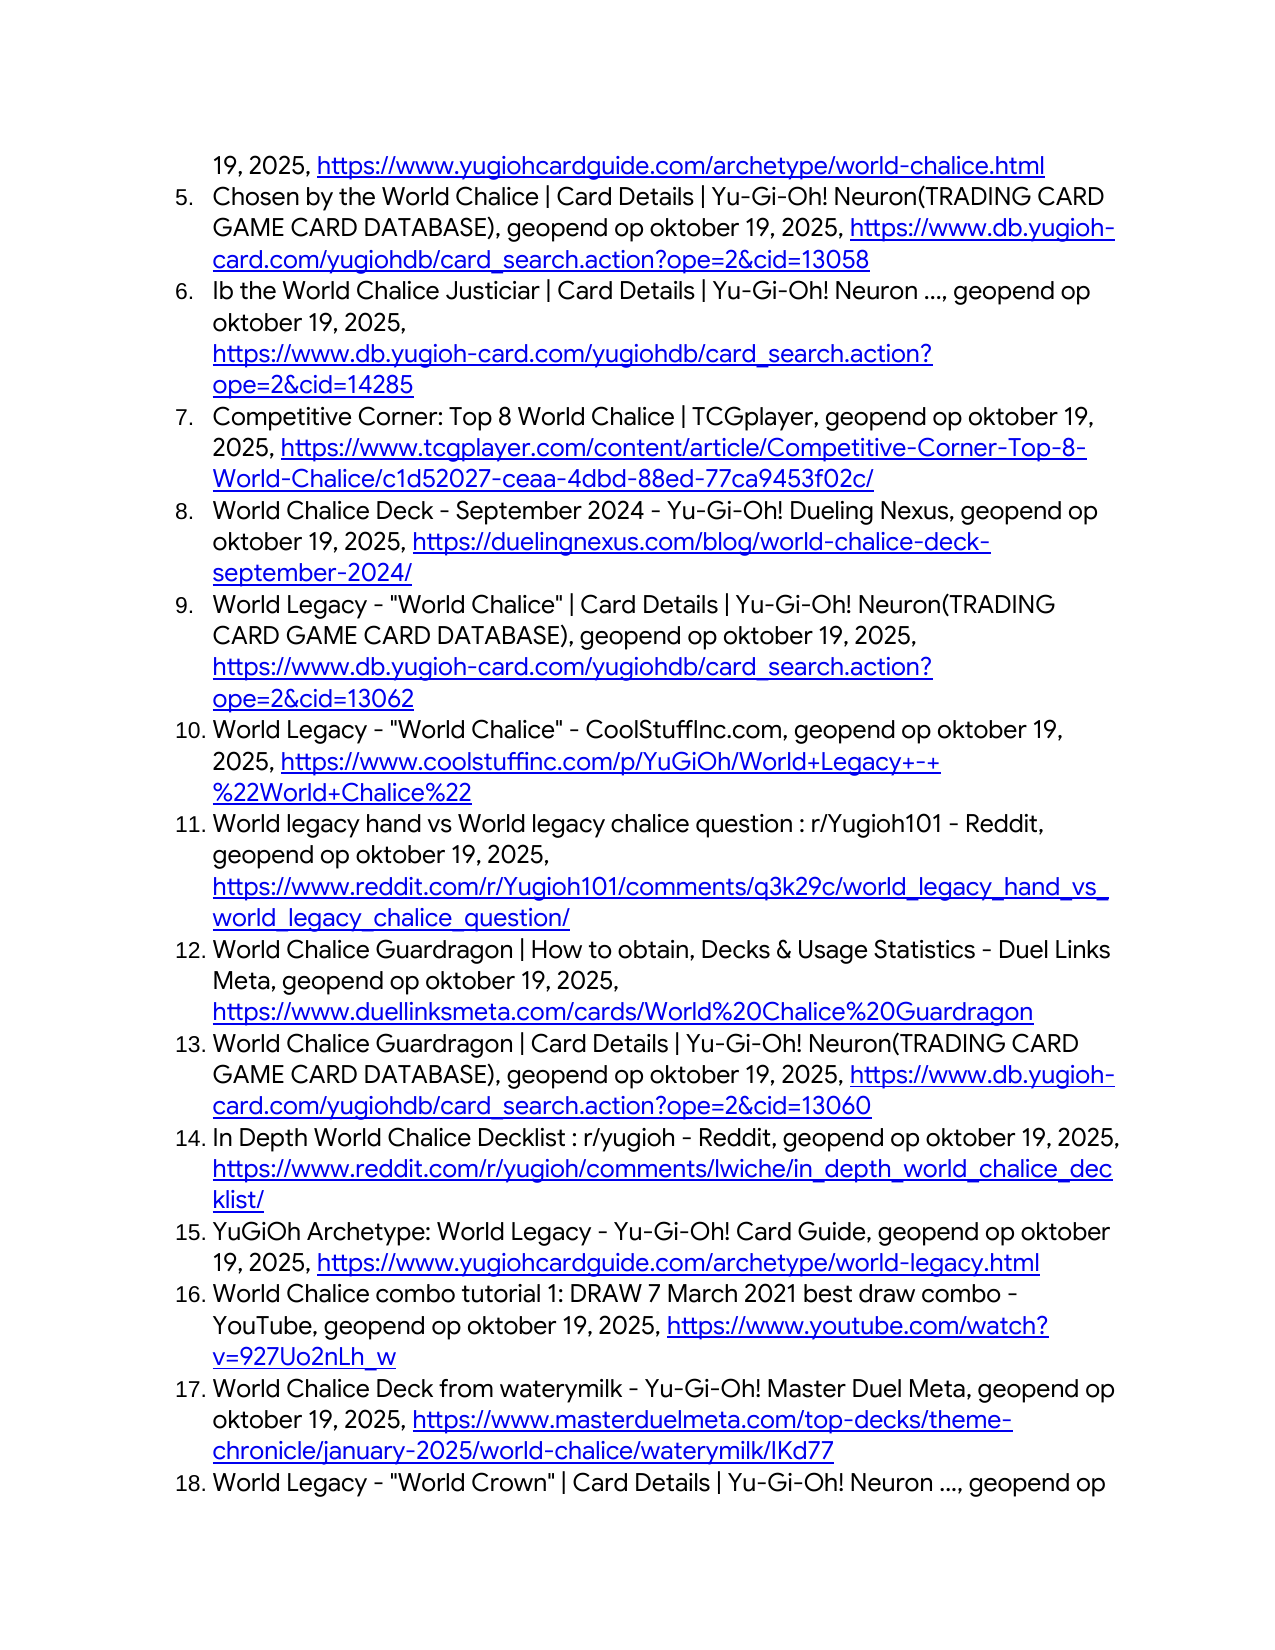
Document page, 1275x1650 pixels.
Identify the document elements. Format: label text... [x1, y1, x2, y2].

list World legacy hand vs World legacy chalice question : r/Yugioh101 - Reddit, geopend op oktober 19, 2025, https://www.reddit.com/r/Yugioh101/comments/q3k29c/world_legacy_hand_vs_world_legacy_chalice_question/ [175, 808, 1125, 934]
list World Chalice Deck - September 2024 - Yu-Gi-Oh! Dueling Nexus, geopend op oktober 19, 2025, https://duelingnexus.com/blog/world-chalice-deck-september-2024/ [175, 495, 1125, 589]
list Ib the World Chalice Justiciar | Card Details | Yu-Gi-Oh! Neuron ..., geopend op oktober 19, 2025, https://www.db.yugioh-card.com/yugiohdb/card_search.action?ope=2&cid=14285 [175, 275, 1125, 401]
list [175, 150, 1125, 181]
list World Chalice Guardragon | How to obtain, Decks & Usage Statistics - Duel Links Meta, geopend op oktober 19, 2025, https://www.duellinksmeta.com/cards/World%20Chalice%20Guardragon [175, 934, 1125, 1028]
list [175, 1467, 1125, 1498]
list In Depth World Chalice Decklist : r/yugioh - Reddit, geopend op oktober 19, 2025, https://www.reddit.com/r/yugioh/comments/lwiche/in_depth_world_chalice_decklist/ [175, 1122, 1125, 1216]
list World Chalice Deck from waterymilk - Yu-Gi-Oh! Master Duel Meta, geopend op oktober 19, 2025, https://www.masterduelmeta.com/top-decks/theme-chronicle/january-2025/world-chalice/waterymilk/IKd77 [175, 1373, 1125, 1467]
list World Chalice Guardragon | Card Details | Yu-Gi-Oh! Neuron(TRADING CARD GAME CARD DATABASE), geopend op oktober 19, 2025, https://www.db.yugioh-card.com/yugiohdb/card_search.action?ope=2&cid=13060 [175, 1028, 1125, 1122]
list World Legacy - "World Chalice" | Card Details | Yu-Gi-Oh! Neuron(TRADING CARD GAME CARD DATABASE), geopend op oktober 19, 2025, https://www.db.yugioh-card.com/yugiohdb/card_search.action?ope=2&cid=13062 [175, 589, 1125, 714]
list YuGiOh Archetype: World Legacy - Yu-Gi-Oh! Card Guide, geopend op oktober 19, 2025, https://www.yugiohcardguide.com/archetype/world-legacy.html [175, 1216, 1125, 1279]
list Chosen by the World Chalice | Card Details | Yu-Gi-Oh! Neuron(TRADING CARD GAME CARD DATABASE), geopend op oktober 19, 2025, https://www.db.yugioh-card.com/yugiohdb/card_search.action?ope=2&cid=13058 [175, 181, 1125, 275]
list World Chalice combo tutorial 1: DRAW 7 March 2021 best draw combo - YouTube, geopend op oktober 19, 2025, https://www.youtube.com/watch?v=927Uo2nLh_w [175, 1279, 1125, 1373]
list World Legacy - "World Chalice" - CoolStuffInc.com, geopend op oktober 19, 2025, https://www.coolstuffinc.com/p/YuGiOh/World+Legacy+-+%22World+Chalice%22 [175, 714, 1125, 808]
list Competitive Corner: Top 8 World Chalice | TCGplayer, geopend op oktober 19, 2025, https://www.tcgplayer.com/content/article/Competitive-Corner-Top-8-World-Chalice/c1d52027-ceaa-4dbd-88ed-77ca9453f02c/ [175, 401, 1125, 495]
